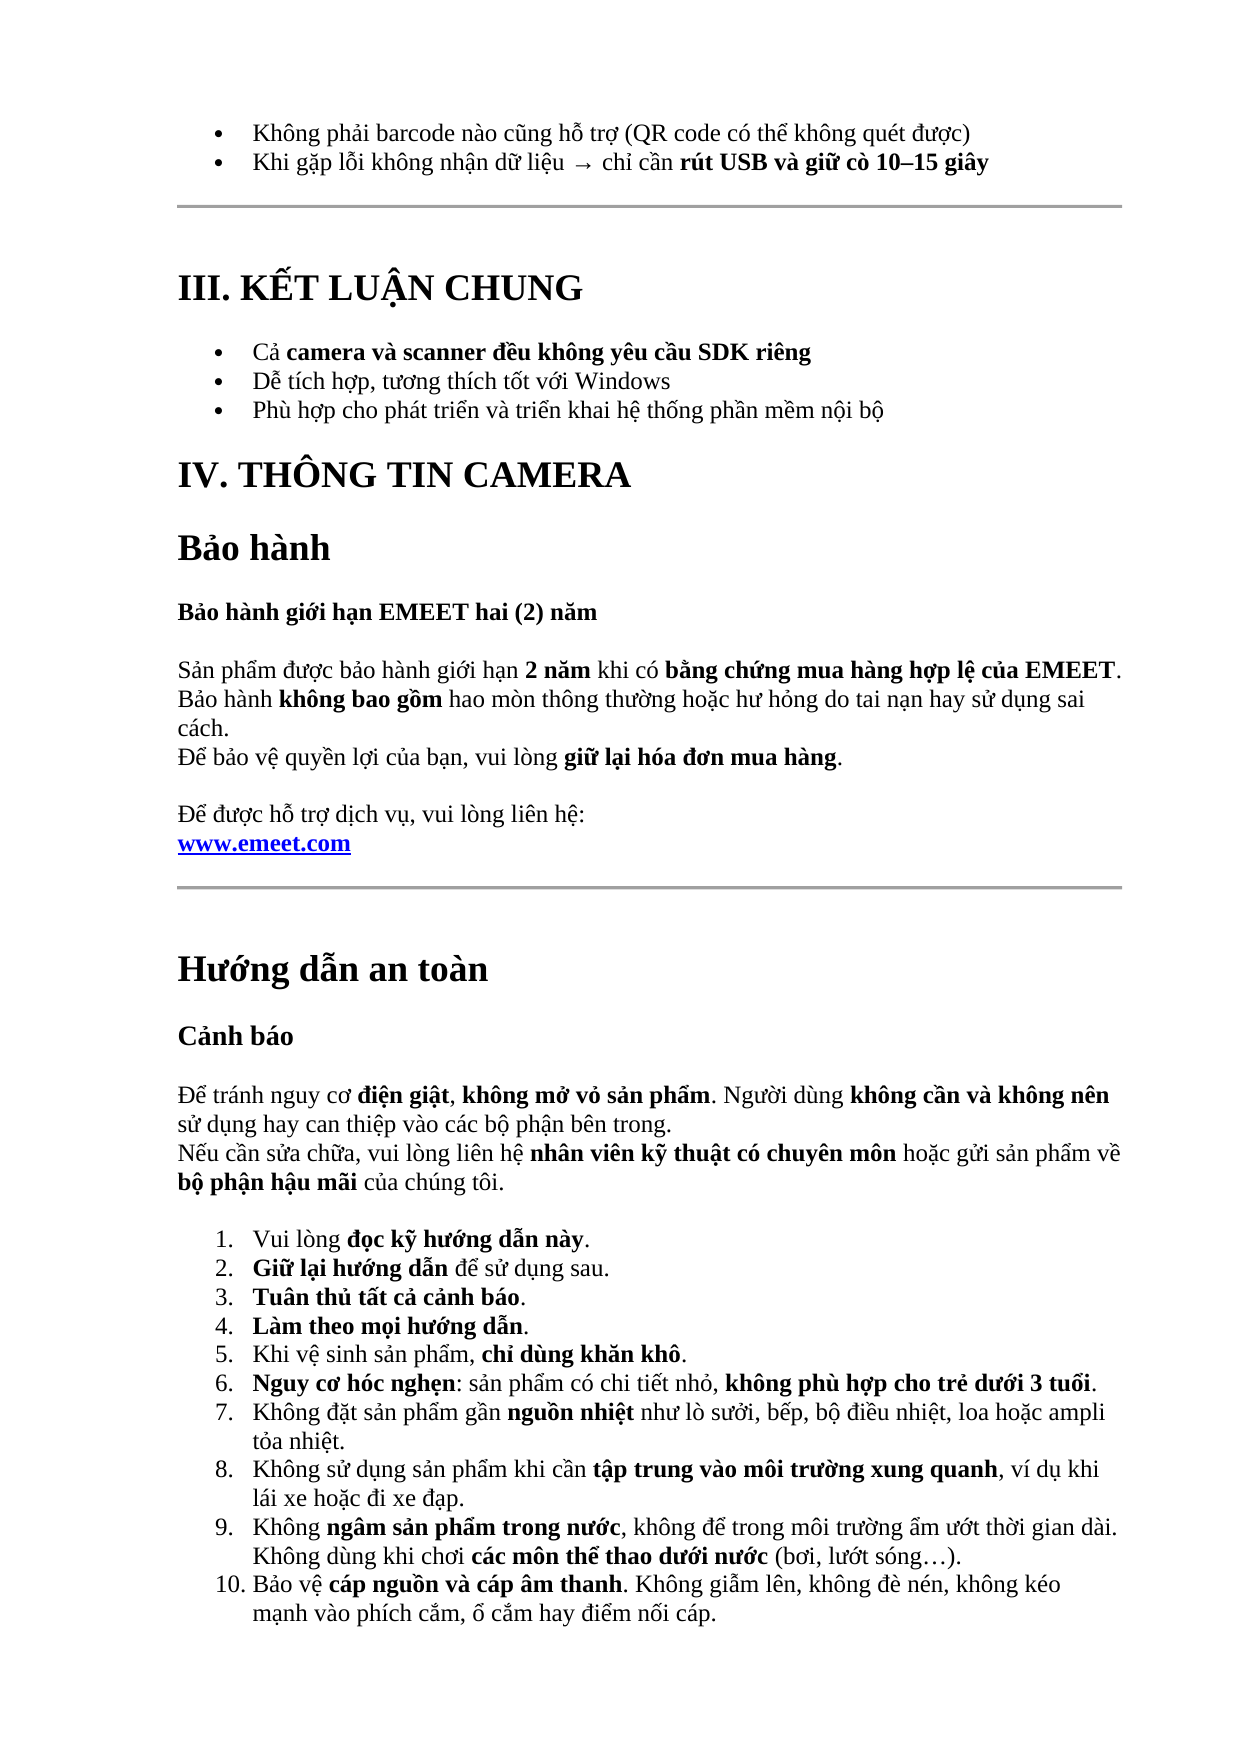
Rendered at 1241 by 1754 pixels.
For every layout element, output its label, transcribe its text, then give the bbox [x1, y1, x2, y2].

list Vui lòng đọc kỹ hướng dẫn này. [215, 1224, 1122, 1253]
list Tuân thủ tất cả cảnh báo. [215, 1282, 1122, 1311]
list Cả camera và scanner đều không yêu cầu SDK riêng [215, 337, 1122, 366]
text Bảo hành giới hạn EMEET hai (2) năm [177, 597, 1122, 626]
list Khi vệ sinh sản phẩm, chỉ dùng khăn khô. [215, 1339, 1122, 1368]
list Không sử dụng sản phẩm khi cần tập trung vào môi trường xung quanh, ví dụ khi lái xe hoặc đi xe đạp. [215, 1454, 1122, 1512]
list Không đặt sản phẩm gần nguồn nhiệt như lò sưởi, bếp, bộ điều nhiệt, loa hoặc ampli tỏa nhiệt. [215, 1397, 1122, 1454]
text Sản phẩm được bảo hành giới hạn 2 năm khi có bằng chứng mua hàng hợp lệ của EMEET. Bảo hành không bao gồm hao mòn thông thường hoặc hư hỏng do tai nạn hay sử dụng sai cách. Để bảo vệ quyền lợi của bạn, vui lòng giữ lại hóa đơn mua hàng. [177, 655, 1122, 770]
list Nguy cơ hóc nghẹn: sản phẩm có chi tiết nhỏ, không phù hợp cho trẻ dưới 3 tuổi. [215, 1368, 1122, 1397]
list Khi gặp lỗi không nhận dữ liệu → chỉ cần rút USB và giữ cò 10–15 giây [215, 147, 1122, 176]
list Phù hợp cho phát triển và triển khai hệ thống phần mềm nội bộ [215, 395, 1122, 424]
text Bảo hành [177, 525, 1122, 568]
list Làm theo mọi hướng dẫn. [215, 1311, 1122, 1339]
text IV. THÔNG TIN CAMERA [177, 453, 1122, 496]
text Cảnh báo [177, 1019, 1122, 1051]
text Để tránh nguy cơ điện giật, không mở vỏ sản phẩm. Người dùng không cần và không nên sử dụng hay can thiệp vào các bộ phận bên trong. Nếu cần sửa chữa, vui lòng liên hệ nhân viên kỹ thuật có chuyên môn hoặc gửi sản phẩm về bộ phận hậu mãi của chúng tôi. [177, 1080, 1122, 1195]
text III. KẾT LUẬN CHUNG [177, 265, 1122, 308]
list Giữ lại hướng dẫn để sử dụng sau. [215, 1253, 1122, 1282]
text Hướng dẫn an toàn [177, 946, 1122, 989]
text Để được hỗ trợ dịch vụ, vui lòng liên hệ: www.emeet.com [177, 799, 1122, 857]
list Không ngâm sản phẩm trong nước, không để trong môi trường ẩm ướt thời gian dài. Không dùng khi chơi các môn thể thao dưới nước (bơi, lướt sóng…). [215, 1512, 1122, 1569]
list Bảo vệ cáp nguồn và cáp âm thanh. Không giẫm lên, không đè nén, không kéo mạnh vào phích cắm, ổ cắm hay điểm nối cáp. [215, 1569, 1122, 1627]
list Không phải barcode nào cũng hỗ trợ (QR code có thể không quét được) [215, 118, 1122, 147]
list Dễ tích hợp, tương thích tốt với Windows [215, 366, 1122, 395]
